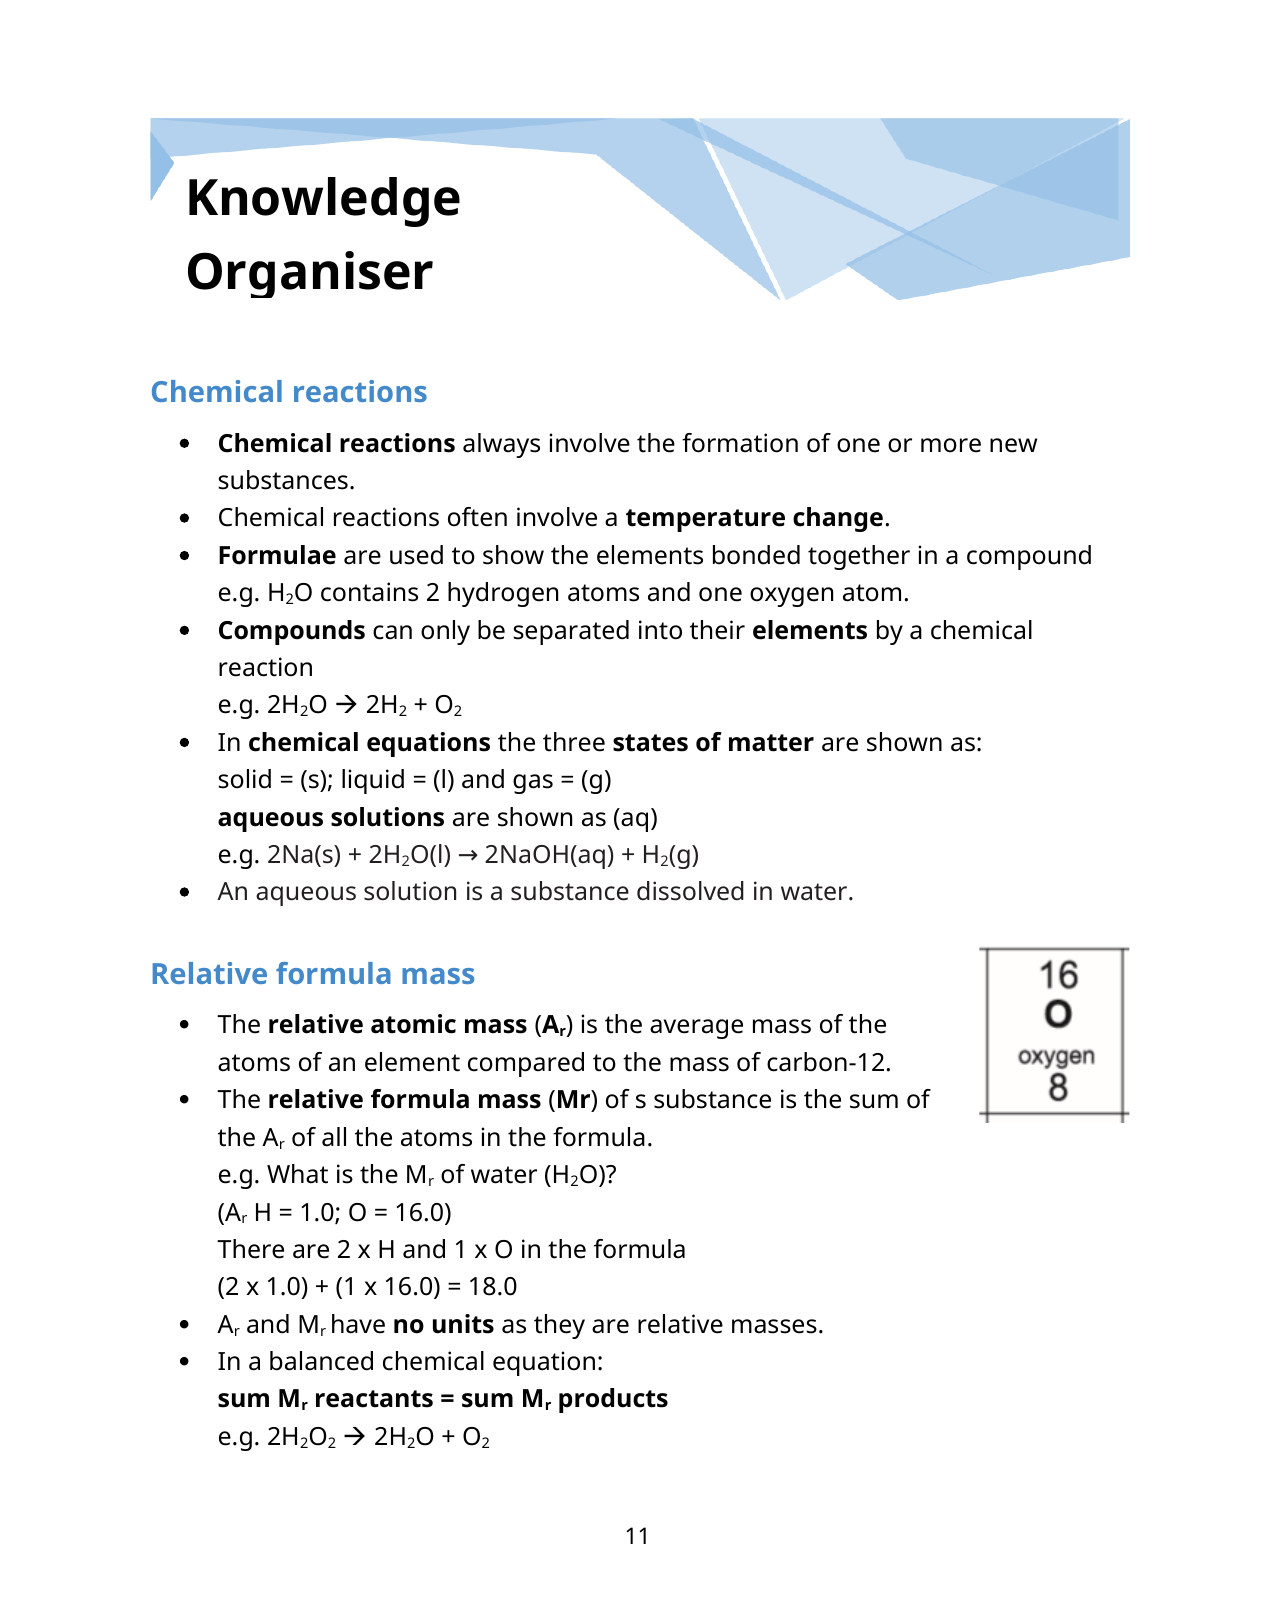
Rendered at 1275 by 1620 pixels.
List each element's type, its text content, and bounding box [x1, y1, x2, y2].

text There are 2 x H and 1 x O in the formula [217, 1232, 1125, 1266]
text e.g. What is the Mr of water (H2O)? [217, 1157, 1125, 1191]
text sum Mr reactants = sum Mr products [217, 1381, 1125, 1415]
subtitle Chemical reactions [150, 371, 1125, 411]
list An aqueous solution is a substance dissolved in water. [180, 874, 1125, 908]
list In a balanced chemical equation: [180, 1344, 1125, 1378]
picture [150, 118, 1130, 300]
list Compounds can only be separated into their elements by a chemical reaction [180, 612, 1125, 684]
text aqueous solutions are shown as (aq) [217, 799, 1125, 833]
text (2 x 1.0) + (1 x 16.0) = 18.0 [217, 1269, 1125, 1303]
text e.g. 2H2O 2H2 + O2 [217, 687, 1125, 721]
text solid = (s); liquid = (l) and gas = (g) [217, 762, 1125, 796]
list In chemical equations the three states of matter are shown as: [180, 724, 1125, 758]
text e.g. 2Na(s) + 2H2O(l) → 2NaOH(aq) + H2(g) [217, 837, 1125, 871]
list The relative formula mass (Mr) of s substance is the sum of the Ar of all the atoms in the formula. [180, 1082, 1125, 1153]
picture [979, 945, 1130, 1123]
subtitle Relative formula mass [150, 953, 979, 993]
list Chemical reactions always involve the formation of one or more new substances. [180, 425, 1125, 497]
text e.g. 2H2O2 2H2O + O2 [217, 1418, 1125, 1453]
list Chemical reactions often involve a temperature change. [180, 500, 1125, 534]
list Formulae are used to show the elements bonded together in a compound e.g. H2O contains 2 hydrogen atoms and one oxygen atom. [180, 537, 1125, 609]
text (Ar H = 1.0; O = 16.0) [217, 1194, 1125, 1228]
list The relative atomic mass (Ar) is the average mass of the atoms of an element compared to the mass of carbon-12. [180, 1007, 979, 1079]
list Ar and Mr have no units as they are relative masses. [180, 1306, 1125, 1340]
